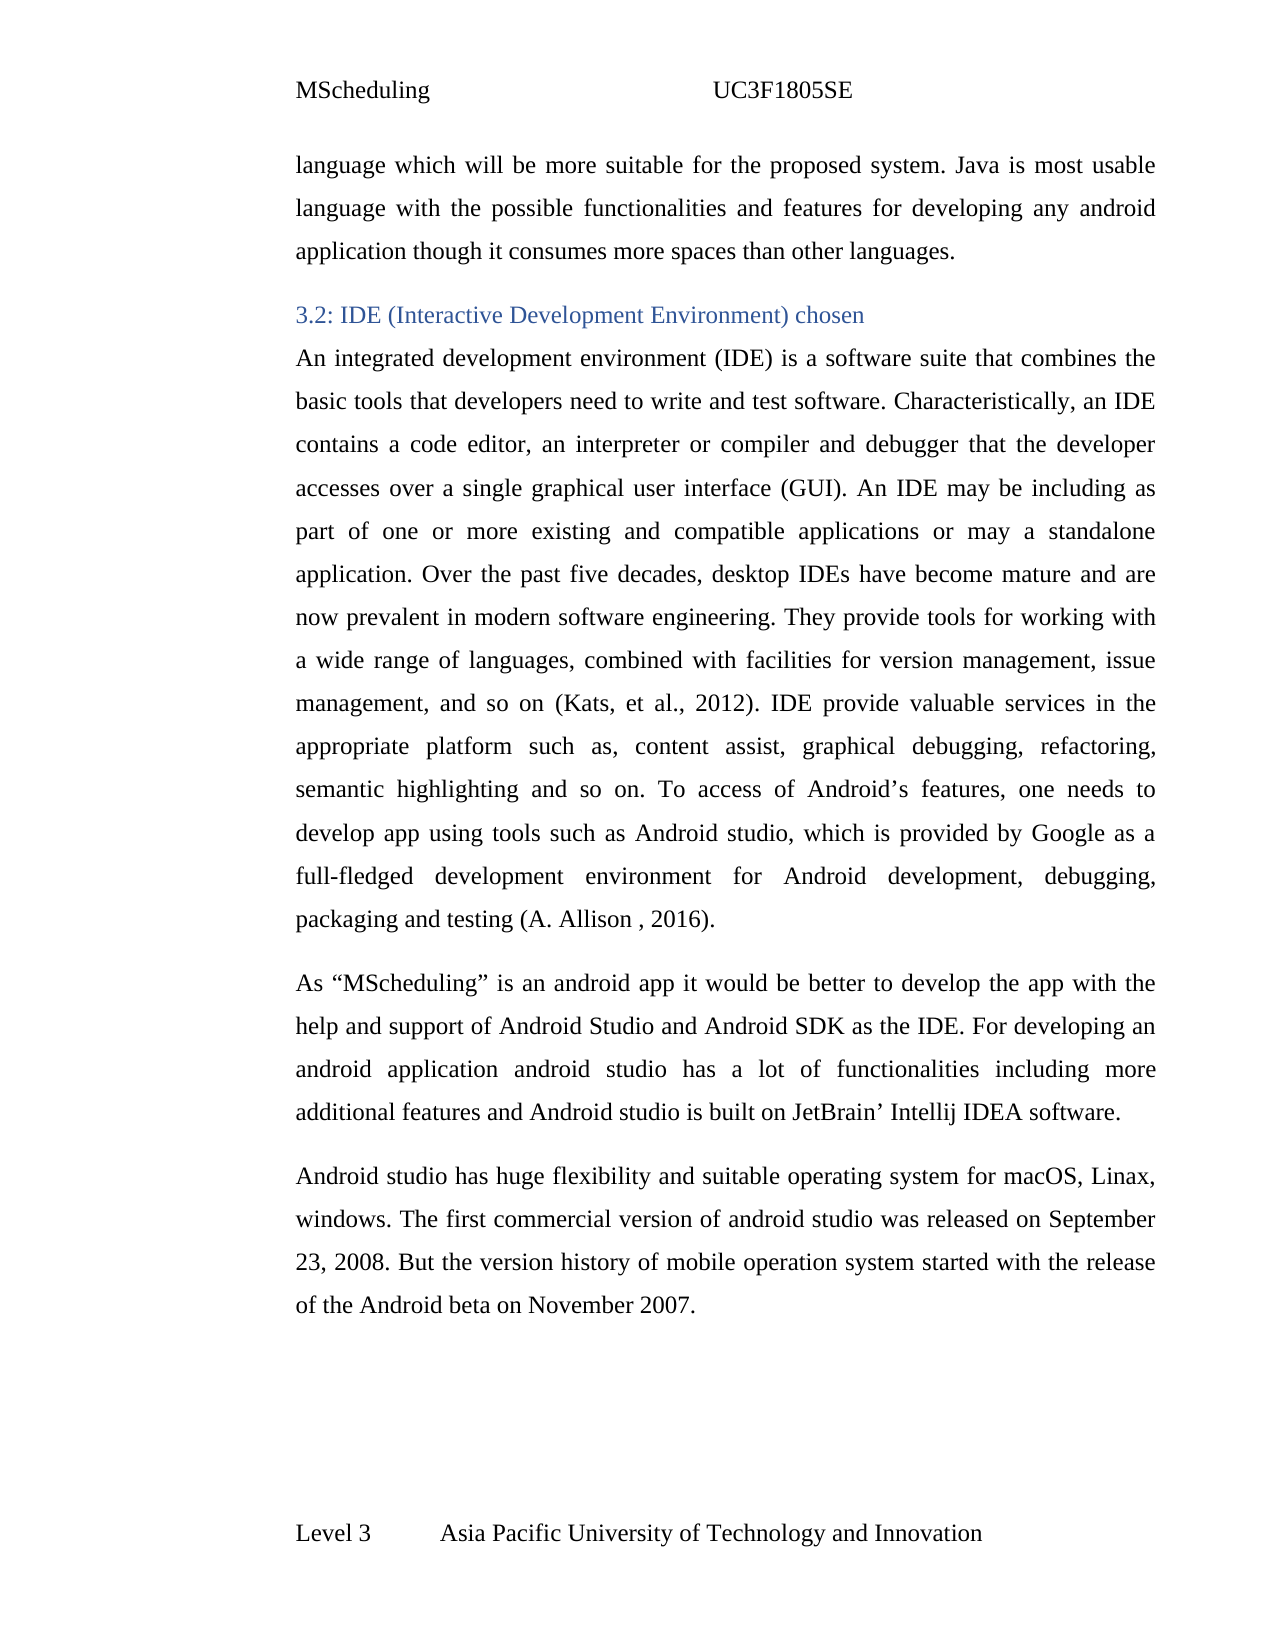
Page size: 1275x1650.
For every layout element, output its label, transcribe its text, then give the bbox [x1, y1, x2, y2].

text Android studio has huge flexibility and suitable operating system for macOS, Linax, windows. The first commercial version of android studio was released on September 23, 2008. But the version history of mobile operation system started with the release of the Android beta on November 2007. [295, 1161, 1157, 1319]
text An integrated development environment (IDE) is a software suite that combines the basic tools that developers need to write and test software. Characteristically, an IDE contains a code editor, an interpreter or compiler and debugger that the developer accesses over a single graphical user interface (GUI). An IDE may be including as part of one or more existing and compatible applications or may a standalone application. Over the past five decades, desktop IDEs have become mature and are now prevalent in modern software engineering. They provide tools for working with a wide range of languages, combined with facilities for version management, issue management, and so on . IDE provide valuable services in the appropriate platform such as, content assist, graphical debugging, refactoring, semantic highlighting and so on. To access of Android’s features, one needs to develop app using tools such as Android studio, which is provided by Google as a full-fledged development environment for Android development, debugging, packaging and testing . [295, 343, 1157, 933]
text As “MScheduling” is an android app it would be better to develop the app with the help and support of Android Studio and Android SDK as the IDE. For developing an android application android studio has a lot of functionalities including more additional features and Android studio is built on JetBrain’ Intellij IDEA software. [295, 968, 1157, 1126]
subtitle 3.2: IDE (Interactive Development Environment) chosen [295, 300, 1157, 329]
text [295, 150, 1157, 265]
